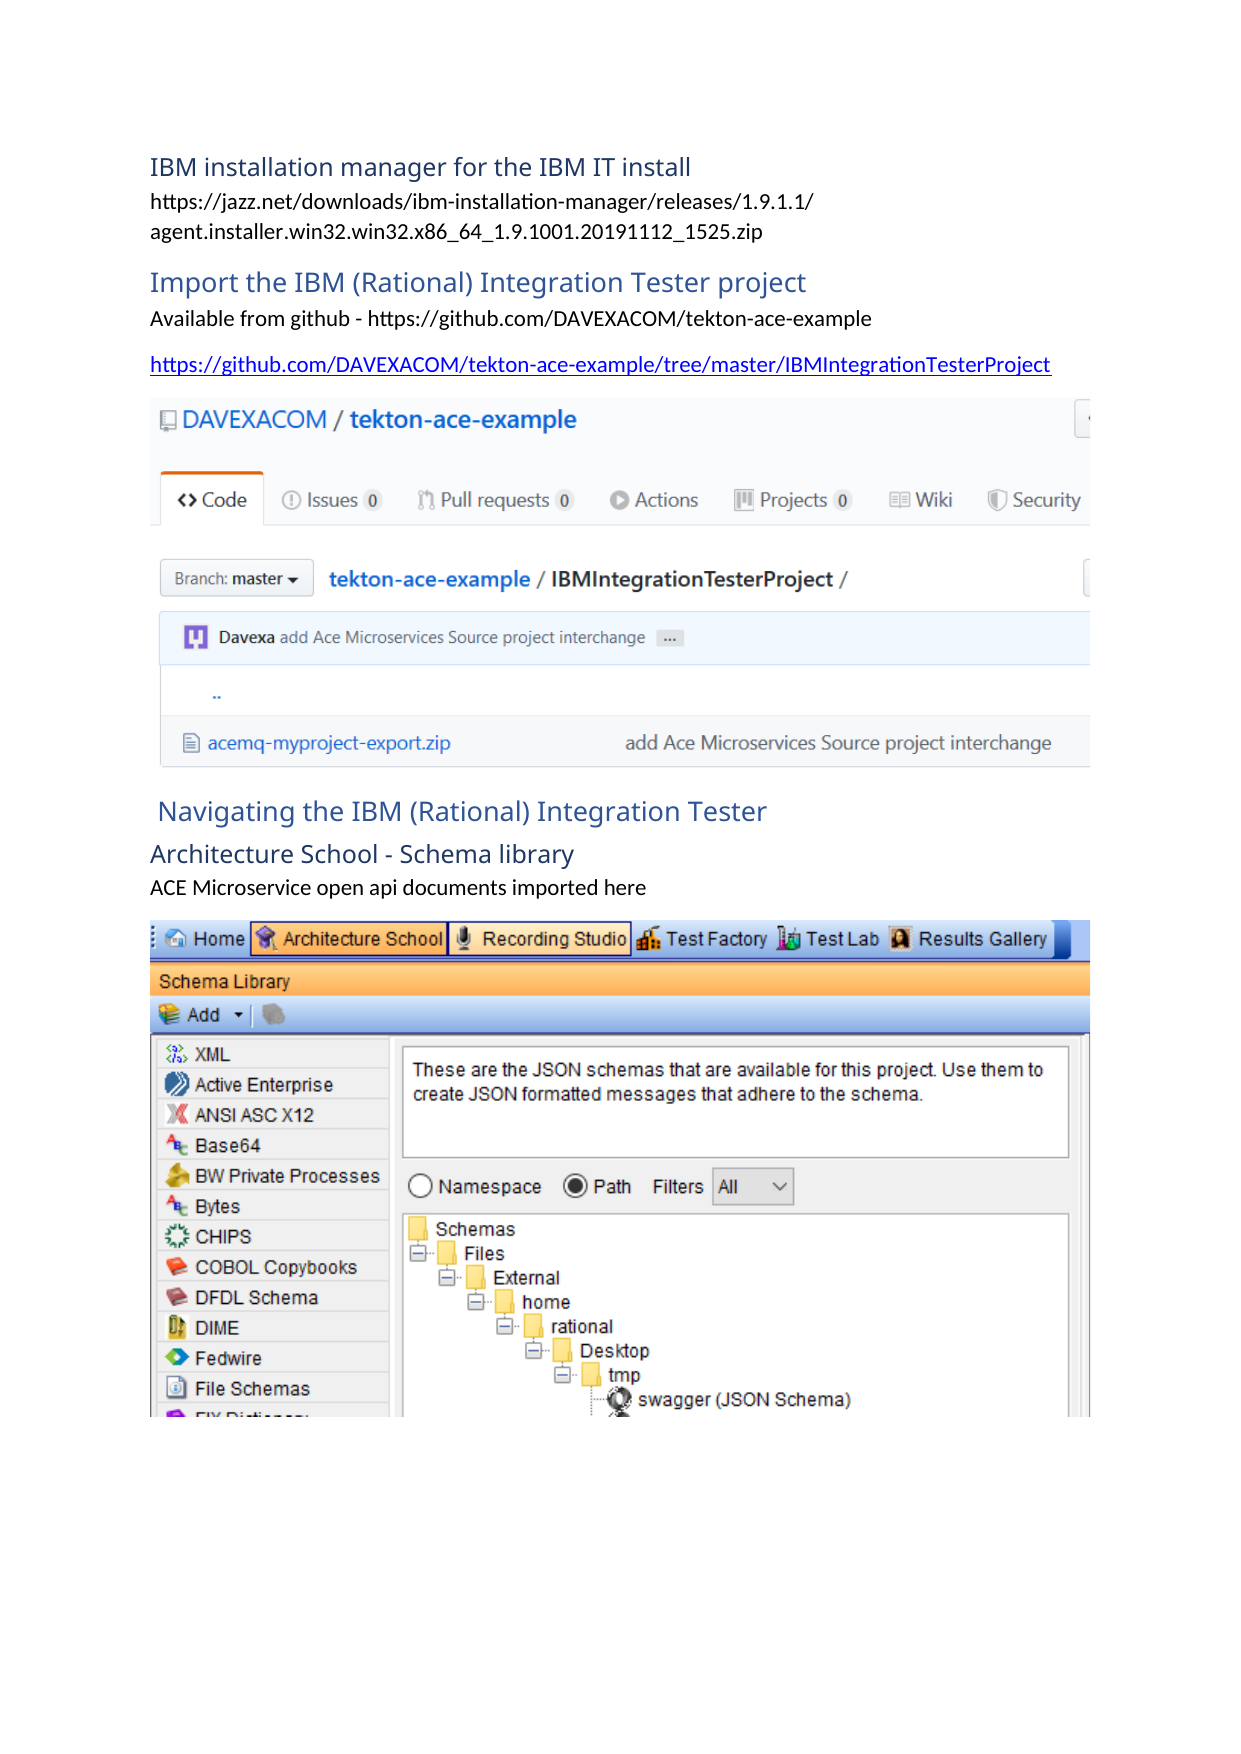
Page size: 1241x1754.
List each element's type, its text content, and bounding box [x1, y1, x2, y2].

text https://github.com/DAVEXACOM/tekton-ace-example/tree/master/IBMIntegrationTesterProject [150, 351, 1090, 378]
picture [150, 397, 1091, 774]
text ACE Microservice open api documents imported here [150, 873, 1090, 902]
subtitle Architecture School - Schema library [150, 837, 1090, 871]
text https://jazz.net/downloads/ibm-installation-manager/releases/1.9.1.1/agent.installer.win32.win32.x86_64_1.9.1001.20191112_1525.zip [150, 187, 1090, 245]
subtitle Import the IBM (Rational) Integration Tester project [150, 264, 1090, 301]
picture [150, 920, 1091, 1417]
subtitle Navigating the IBM (Rational) Integration Tester [150, 793, 1090, 830]
subtitle IBM installation manager for the IBM IT install [150, 150, 1090, 184]
text Available from github - https://github.com/DAVEXACOM/tekton-ace-example [150, 304, 1090, 332]
